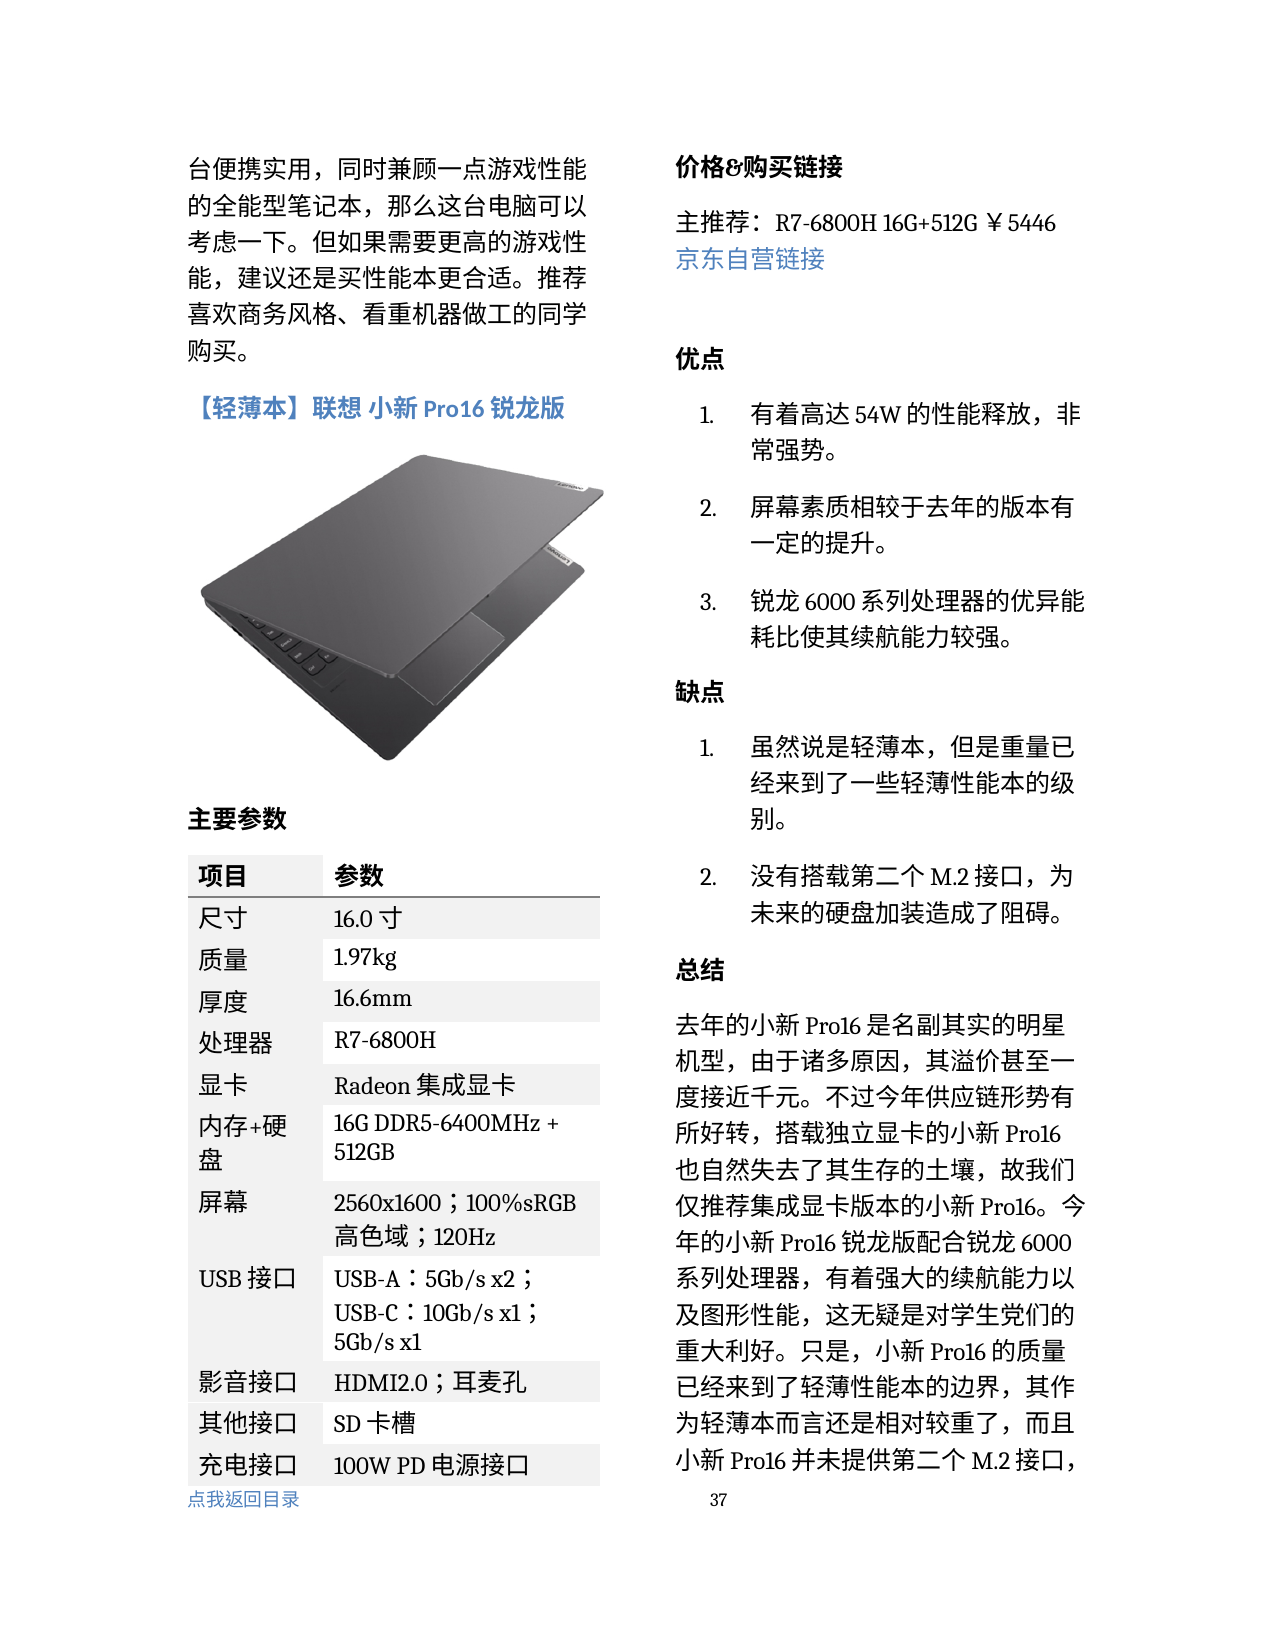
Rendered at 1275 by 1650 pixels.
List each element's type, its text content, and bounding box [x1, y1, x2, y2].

text 主推荐：R7-6800H 16G+512G ￥5446 京东自营链接 [675, 203, 1087, 275]
table_cell 屏幕 [188, 1181, 323, 1256]
text 价格&购买链接 [675, 150, 1087, 184]
list 没有搭载第二个M.2接口，为未来的硬盘加装造成了阻碍。 [700, 857, 1087, 929]
text 主要参数 [187, 802, 600, 836]
table_cell R7-6800H [323, 1022, 600, 1064]
table_cell 1.97kg [323, 939, 600, 981]
table_cell USB-A：5Gb/s x2；USB-C：10Gb/s x1；5Gb/s x1 [323, 1256, 600, 1361]
table_cell 尺寸 [188, 898, 323, 939]
table_cell USB接口 [188, 1256, 323, 1361]
table_cell 处理器 [188, 1022, 323, 1064]
table_cell 内存+硬盘 [188, 1105, 323, 1181]
table_cell 充电接口 [188, 1444, 323, 1486]
table_cell 100W PD电源接口 [323, 1444, 600, 1486]
table_cell 影音接口 [188, 1361, 323, 1402]
table_cell 其他接口 [188, 1403, 323, 1444]
text 缺点 [675, 674, 1087, 708]
list 锐龙6000系列处理器的优异能耗比使其续航能力较强。 [700, 581, 1087, 653]
text 优点 [675, 342, 1087, 376]
table_header 参数 [323, 855, 600, 896]
picture [187, 424, 628, 782]
list 虽然说是轻薄本，但是重量已经来到了一些轻薄性能本的级别。 [700, 727, 1087, 836]
table_cell SD卡槽 [323, 1403, 600, 1444]
table_cell 厚度 [188, 981, 323, 1022]
table_cell 2560x1600；100%sRGB高色域；120Hz [323, 1181, 600, 1256]
table_cell 质量 [188, 939, 323, 981]
table_cell 16.0寸 [323, 898, 600, 939]
table_header 项目 [188, 855, 323, 896]
table_cell 16G DDR5-6400MHz + 512GB [323, 1105, 600, 1181]
table_cell Radeon集成显卡 [323, 1064, 600, 1105]
table_cell 显卡 [188, 1064, 323, 1105]
table_cell HDMI2.0；耳麦孔 [323, 1361, 600, 1402]
list 有着高达54W的性能释放，非常强势。 [700, 394, 1087, 467]
subtitle 【轻薄本】联想 小新Pro16 锐龙版 [187, 388, 600, 424]
table_cell 16.6mm [323, 981, 600, 1022]
text 总结 [675, 950, 1087, 986]
list 屏幕素质相较于去年的版本有一定的提升。 [700, 488, 1087, 560]
